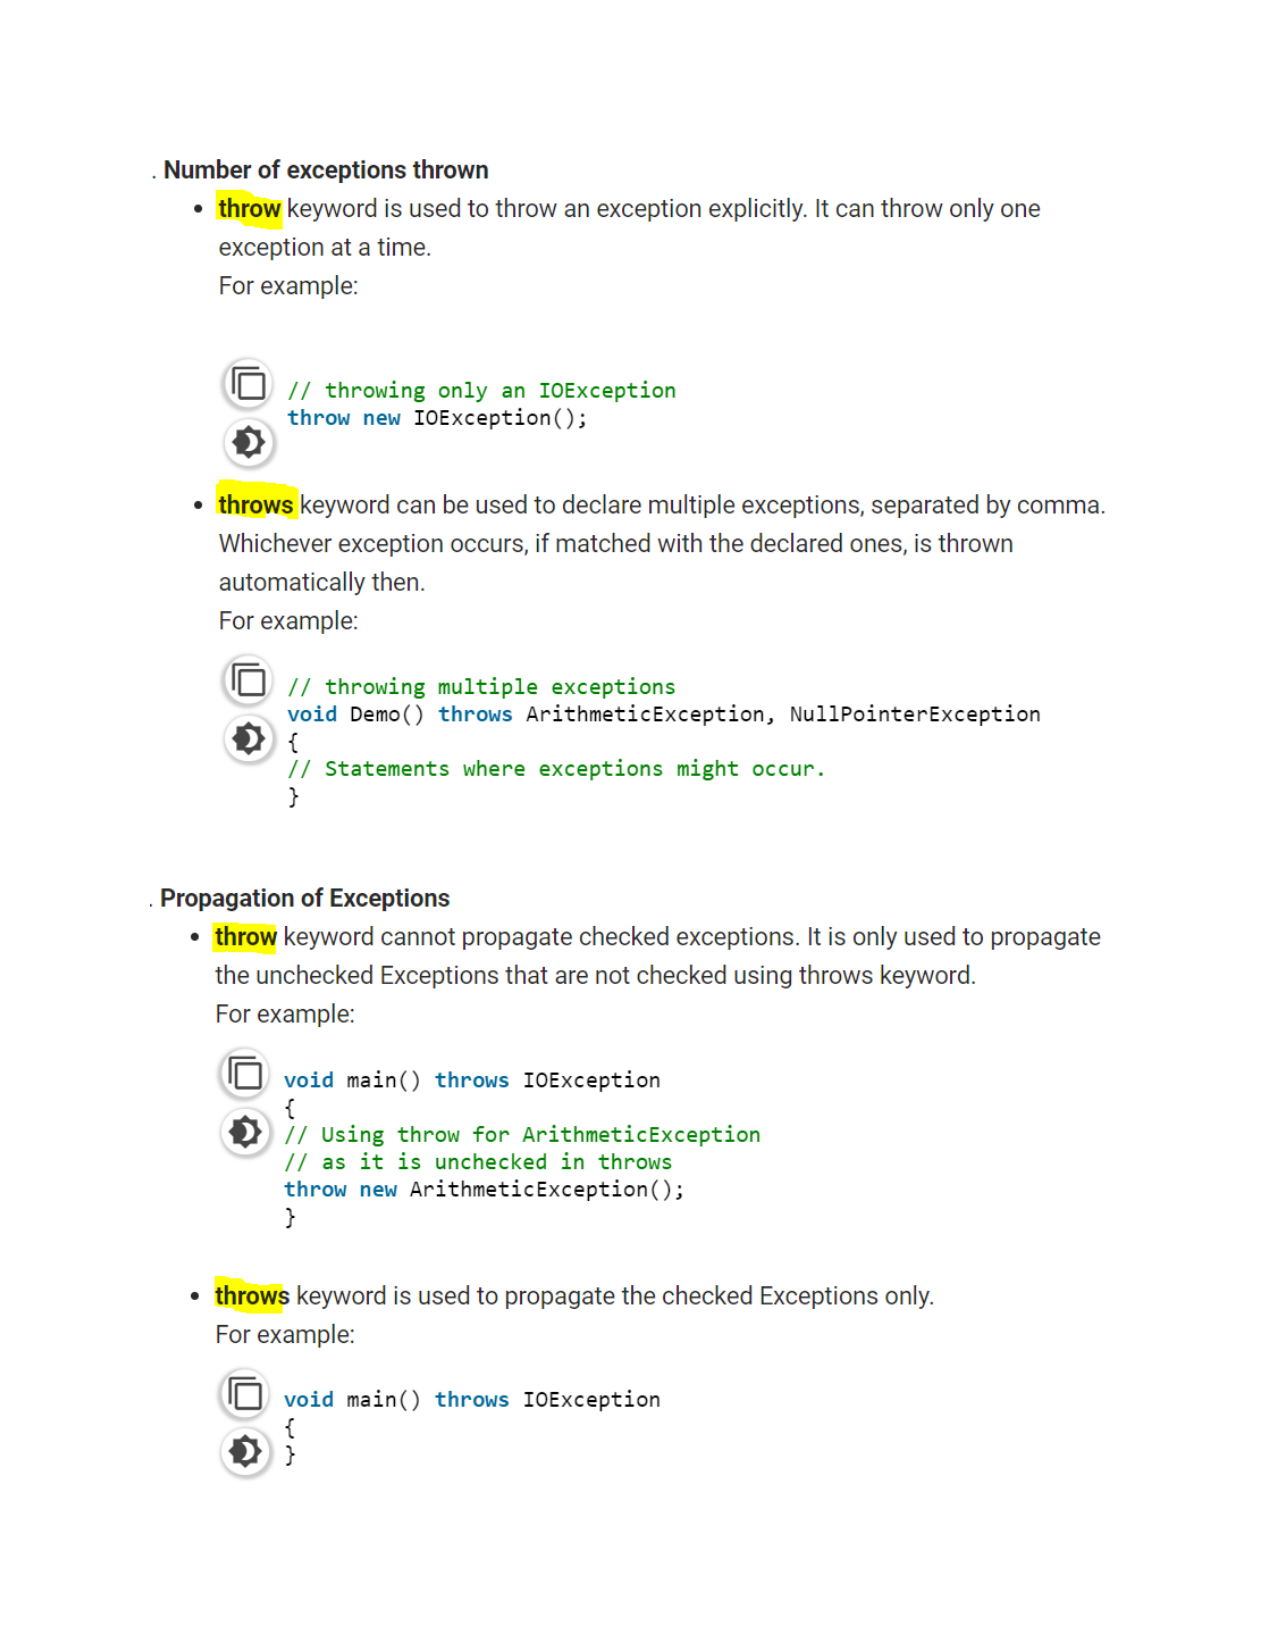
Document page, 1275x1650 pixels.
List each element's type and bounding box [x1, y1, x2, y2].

picture [150, 150, 1125, 852]
picture [150, 876, 1125, 1500]
